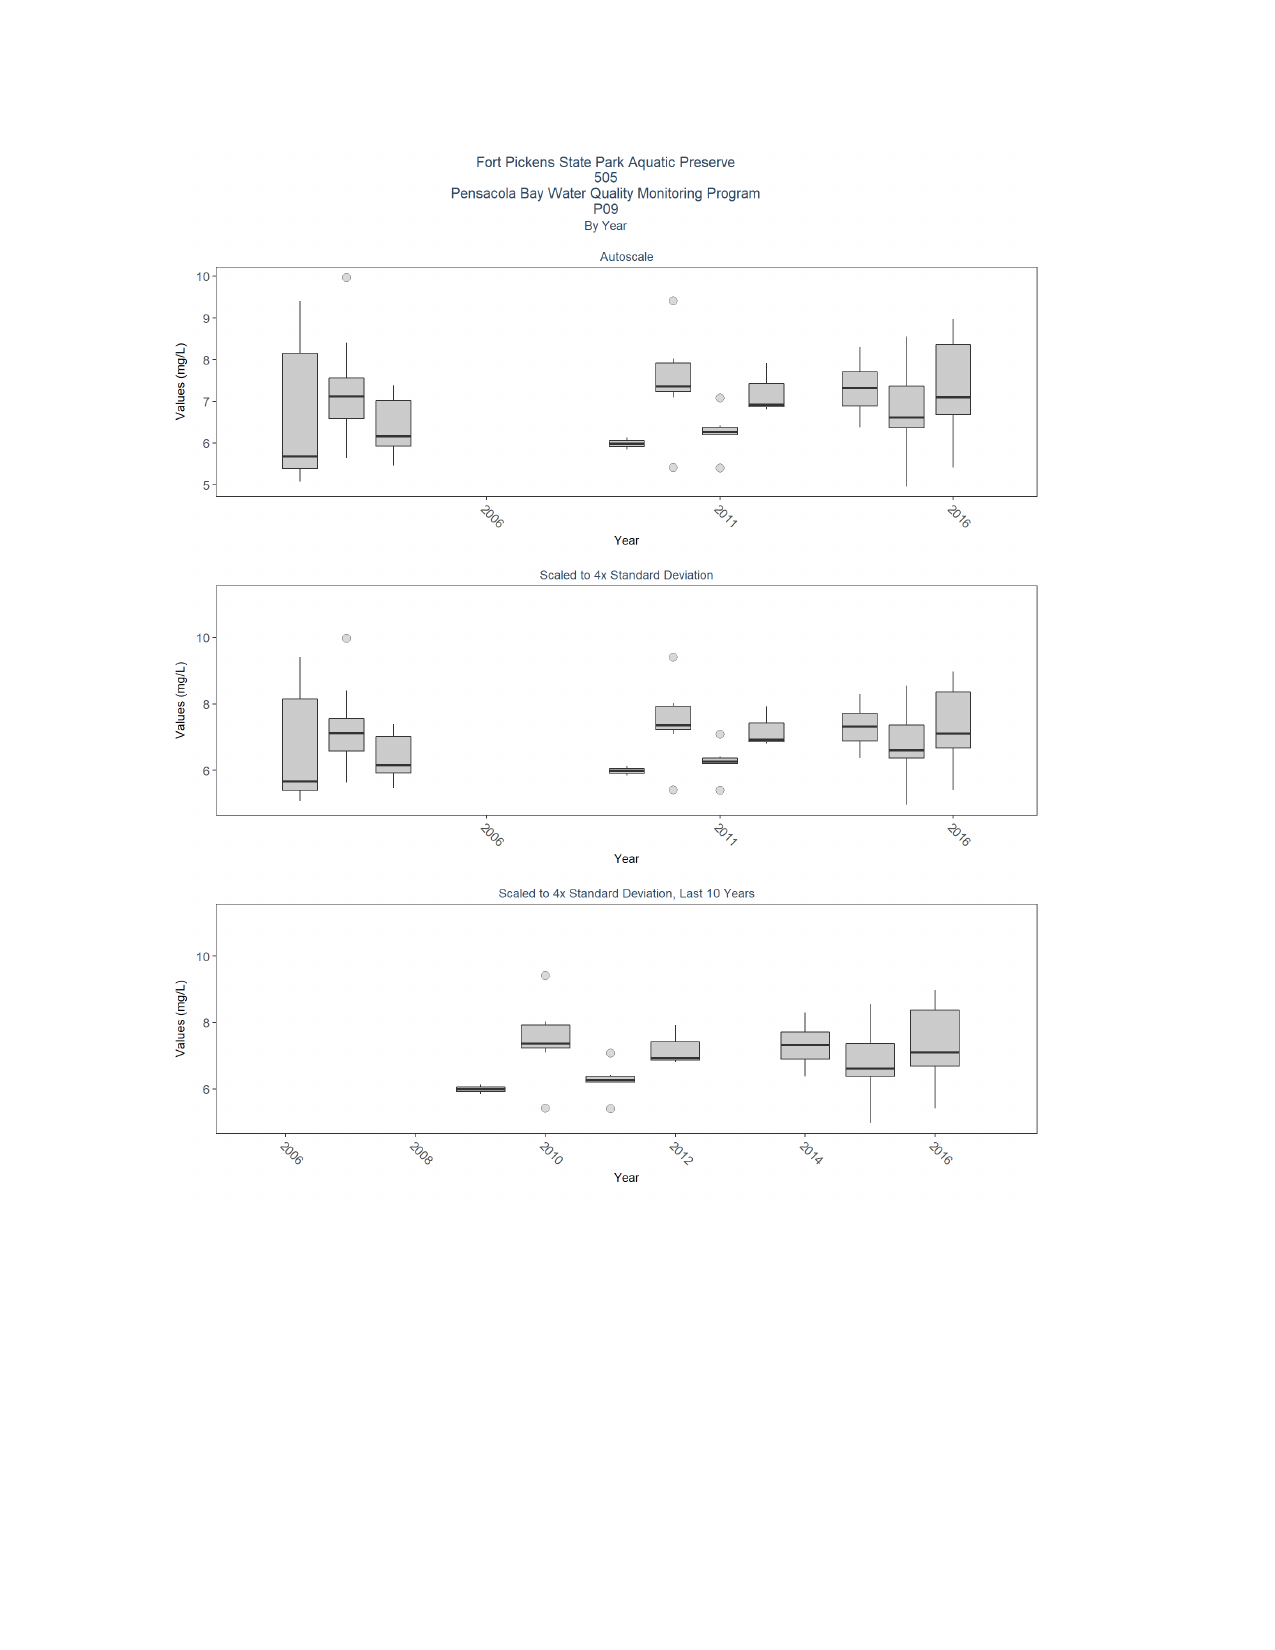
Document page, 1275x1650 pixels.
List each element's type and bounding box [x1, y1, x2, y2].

picture [168, 150, 1044, 1200]
